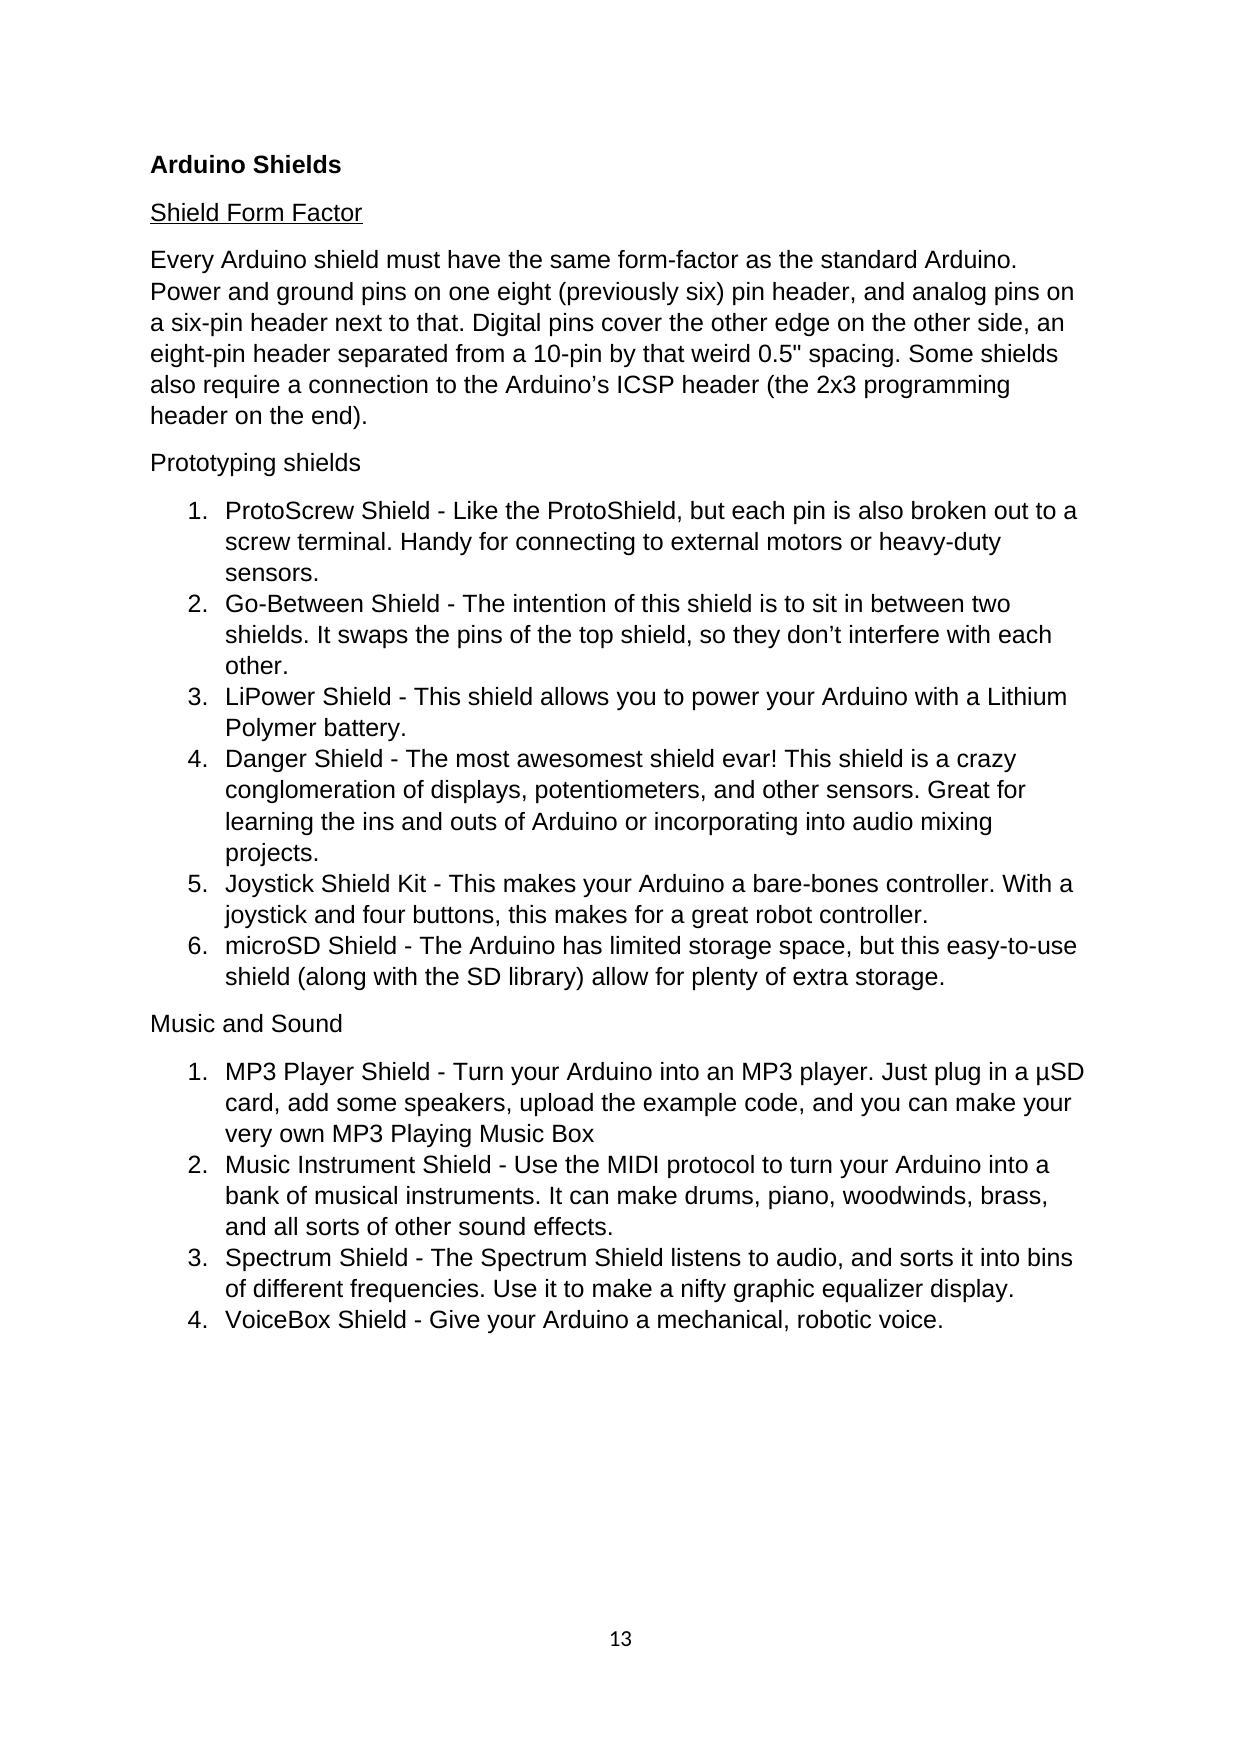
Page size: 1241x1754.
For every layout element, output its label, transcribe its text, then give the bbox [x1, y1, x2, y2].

list LiPower Shield - This shield allows you to power your Arduino with a Lithium Polymer battery. [187, 682, 1090, 742]
text Every Arduino shield must have the same form-factor as the standard Arduino. Power and ground pins on one eight (previously six) pin header, and analog pins on a six-pin header next to that. Digital pins cover the other edge on the other side, an eight-pin header separated from a 10-pin by that weird 0.5" spacing. Some shields also require a connection to the Arduino’s ICSP header (the 2x3 programming header on the end). [150, 245, 1090, 429]
list VoiceBox Shield - Give your Arduino a mechanical, robotic voice. [187, 1305, 1090, 1334]
list Go-Between Shield - The intention of this shield is to sit in between two shields. It swaps the pins of the top shield, so they don’t interfere with each other. [187, 589, 1090, 680]
list ProtoScrew Shield - Like the ProtoShield, but each pin is also broken out to a screw terminal. Handy for connecting to external motors or heavy-duty sensors. [187, 496, 1090, 587]
text Prototyping shields [150, 448, 1090, 477]
list Music Instrument Shield - Use the MIDI protocol to turn your Arduino into a bank of musical instruments. It can make drums, piano, woodwinds, brass, and all sorts of other sound effects. [187, 1150, 1090, 1241]
list microSD Shield - The Arduino has limited storage space, but this easy-to-use shield (along with the SD library) allow for plenty of extra storage. [187, 931, 1090, 990]
list Danger Shield - The most awesomest shield evar! This shield is a crazy conglomeration of displays, potentiometers, and other sensors. Great for learning the ins and outs of Arduino or incorporating into audio mixing projects. [187, 744, 1090, 866]
text Music and Sound [150, 1009, 1090, 1038]
text Shield Form Factor [150, 198, 1090, 226]
list Joystick Shield Kit - This makes your Arduino a bare-bones controller. With a joystick and four buttons, this makes for a great robot controller. [187, 868, 1090, 928]
list Spectrum Shield - The Spectrum Shield listens to audio, and sorts it into bins of different frequencies. Use it to make a nifty graphic equalizer display. [187, 1243, 1090, 1303]
text Arduino Shields [150, 150, 1090, 179]
list MP3 Player Shield - Turn your Arduino into an MP3 player. Just plug in a µSD card, add some speakers, upload the example code, and you can make your very own MP3 Playing Music Box [187, 1057, 1090, 1148]
